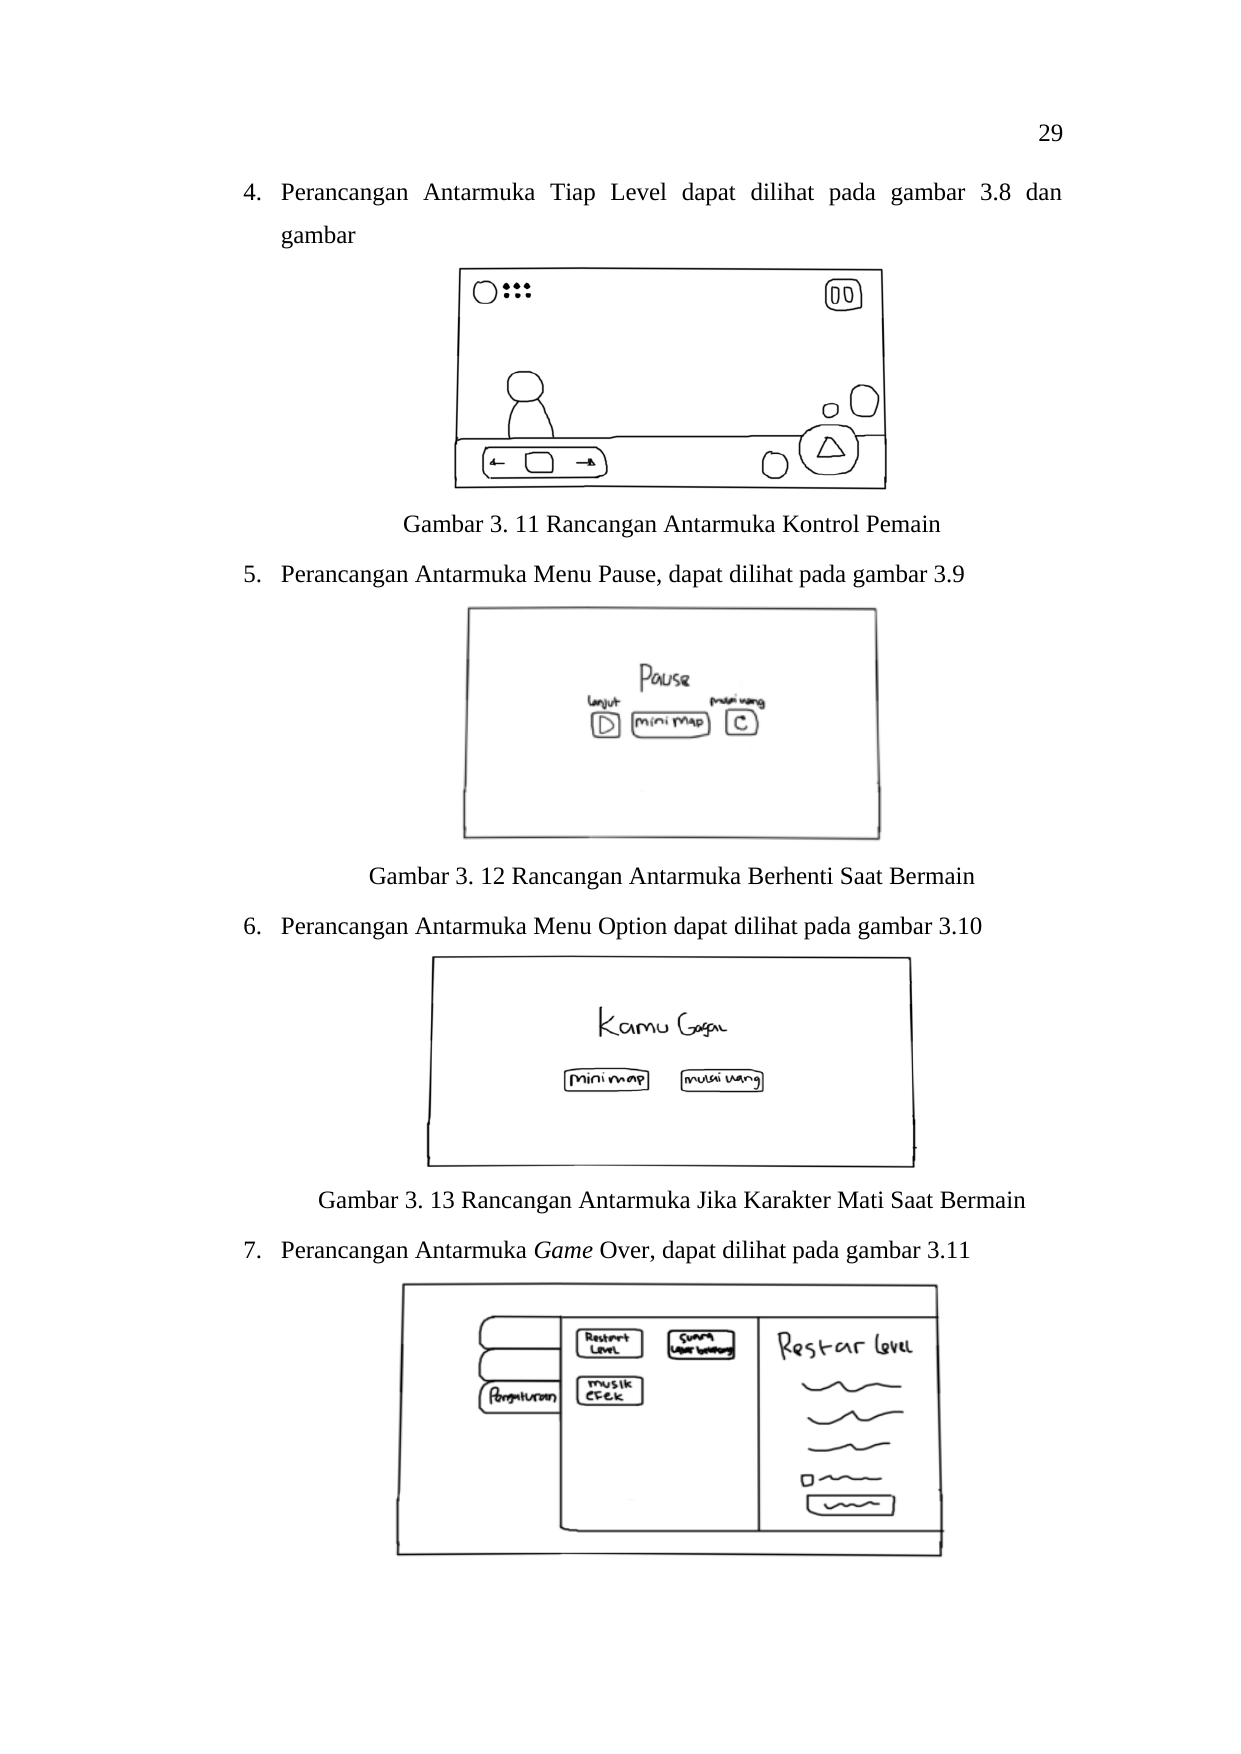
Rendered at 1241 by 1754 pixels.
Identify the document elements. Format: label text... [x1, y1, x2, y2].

text Gambar 3. 12 Rancangan Antarmuka Berhenti Saat Bermain [281, 861, 1063, 890]
text Gambar 3. 11 Rancangan Antarmuka Kontrol Pemain [281, 509, 1063, 538]
picture [458, 601, 885, 847]
list Perancangan Antarmuka Tiap Level dapat dilihat pada gambar 3.8 dan gambar [243, 177, 1063, 249]
list Perancangan Antarmuka Menu Option dapat dilihat pada gambar 3.10 [243, 911, 1063, 939]
list Perancangan Antarmuka Menu Pause, dapat dilihat pada gambar 3.9 [243, 559, 1063, 587]
text Gambar 3. 13 Rancangan Antarmuka Jika Karakter Mati Saat Bermain [281, 1185, 1063, 1214]
picture [426, 953, 918, 1171]
picture [452, 263, 891, 495]
picture [392, 1278, 952, 1563]
list Perancangan Antarmuka Game Over, dapat dilihat pada gambar 3.11 [243, 1235, 1063, 1264]
